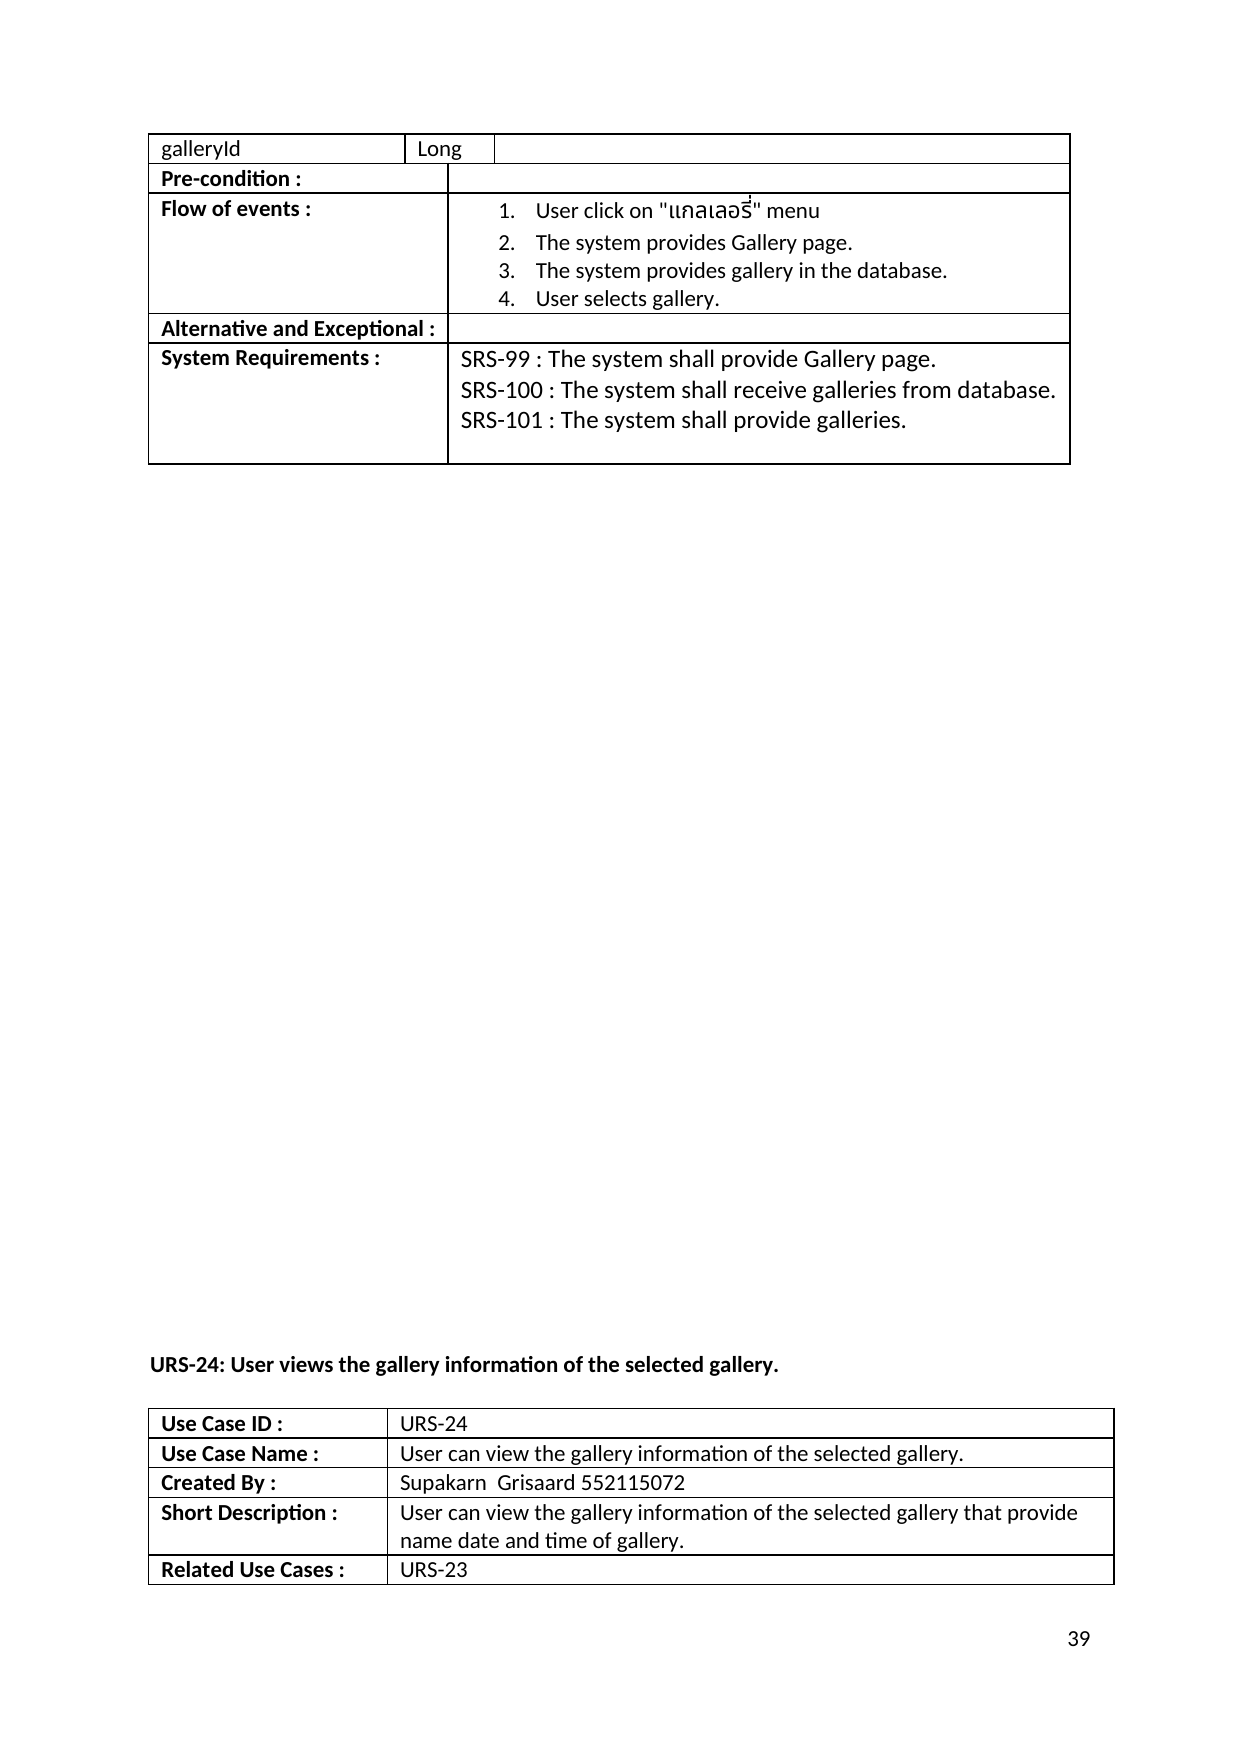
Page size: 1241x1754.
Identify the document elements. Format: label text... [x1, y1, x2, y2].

table_header Use Case ID : [149, 1409, 387, 1437]
table_cell User can view the gallery information of the selected gallery. [388, 1439, 1113, 1467]
table_cell Short Description : [149, 1498, 387, 1554]
table_cell SRS-99 : The system shall provide Gallery page. SRS-100 : The system shall receive galleries from database. SRS-101 : The system shall provide galleries. [449, 344, 1069, 463]
table_cell Supakarn Grisaard 552115072 [388, 1468, 1113, 1496]
table_cell Long [406, 135, 494, 162]
table_cell URS-23 [388, 1556, 1113, 1584]
table_cell Alternative and Exceptional : [149, 314, 447, 342]
table_cell galleryId [149, 135, 404, 162]
text URS-24: User views the gallery information of the selected gallery. [150, 1351, 1090, 1378]
table_cell Created By : [149, 1468, 387, 1496]
table_cell [495, 135, 1069, 162]
table_cell User click on "แกลเลอรี่" menu The system provides Gallery page. The system provides gallery in the database. User selects gallery. [449, 194, 1069, 312]
table_cell Pre-condition : [149, 164, 447, 192]
table_cell User can view the gallery information of the selected gallery that provide name date and time of gallery. [388, 1498, 1113, 1554]
table_cell Flow of events : [149, 194, 447, 312]
table_header URS-24 [388, 1409, 1113, 1437]
table_cell Use Case Name : [149, 1439, 387, 1467]
table_cell System Requirements : [149, 344, 447, 463]
table_cell [449, 314, 1069, 342]
table_cell Related Use Cases : [149, 1556, 387, 1584]
table_cell [449, 164, 1069, 192]
